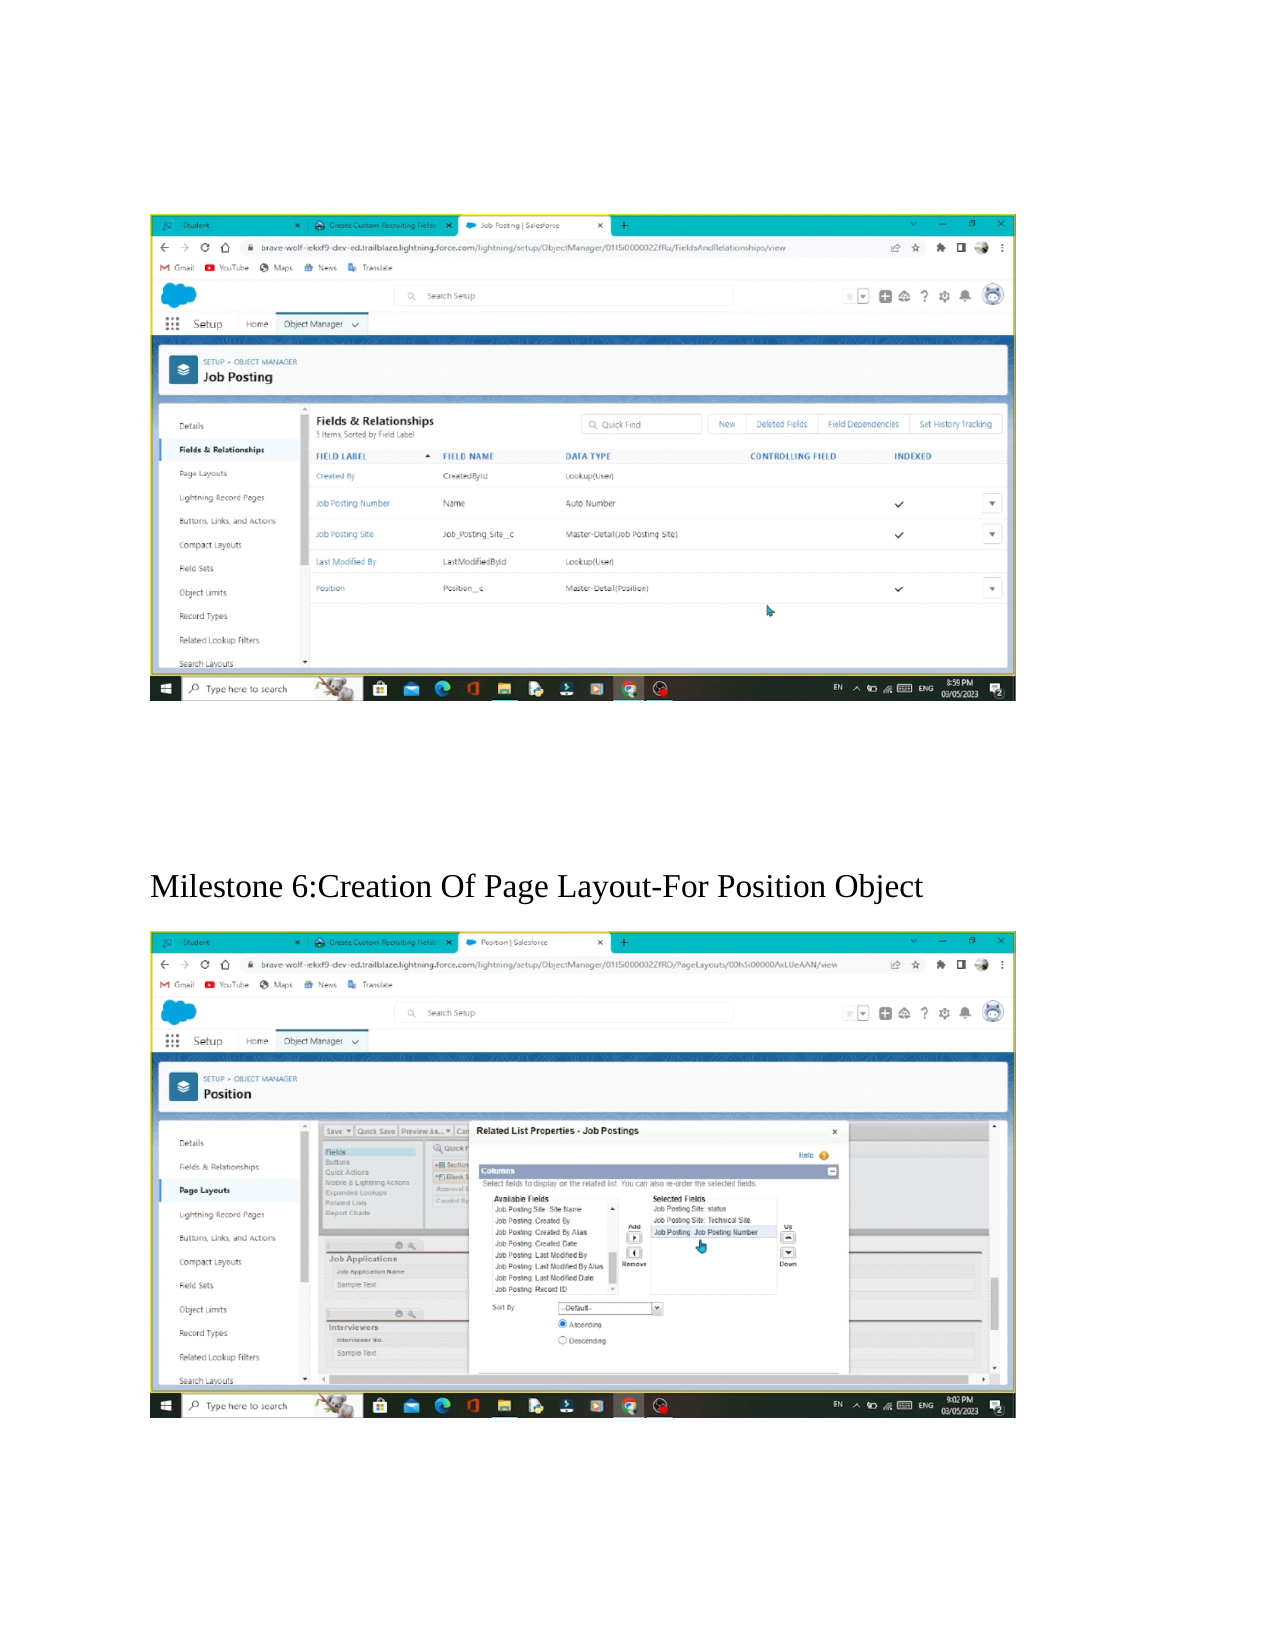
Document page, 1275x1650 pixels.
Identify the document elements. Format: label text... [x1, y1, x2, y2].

text Milestone 6:Creation Of Page Layout-For Position Object [150, 867, 1125, 905]
